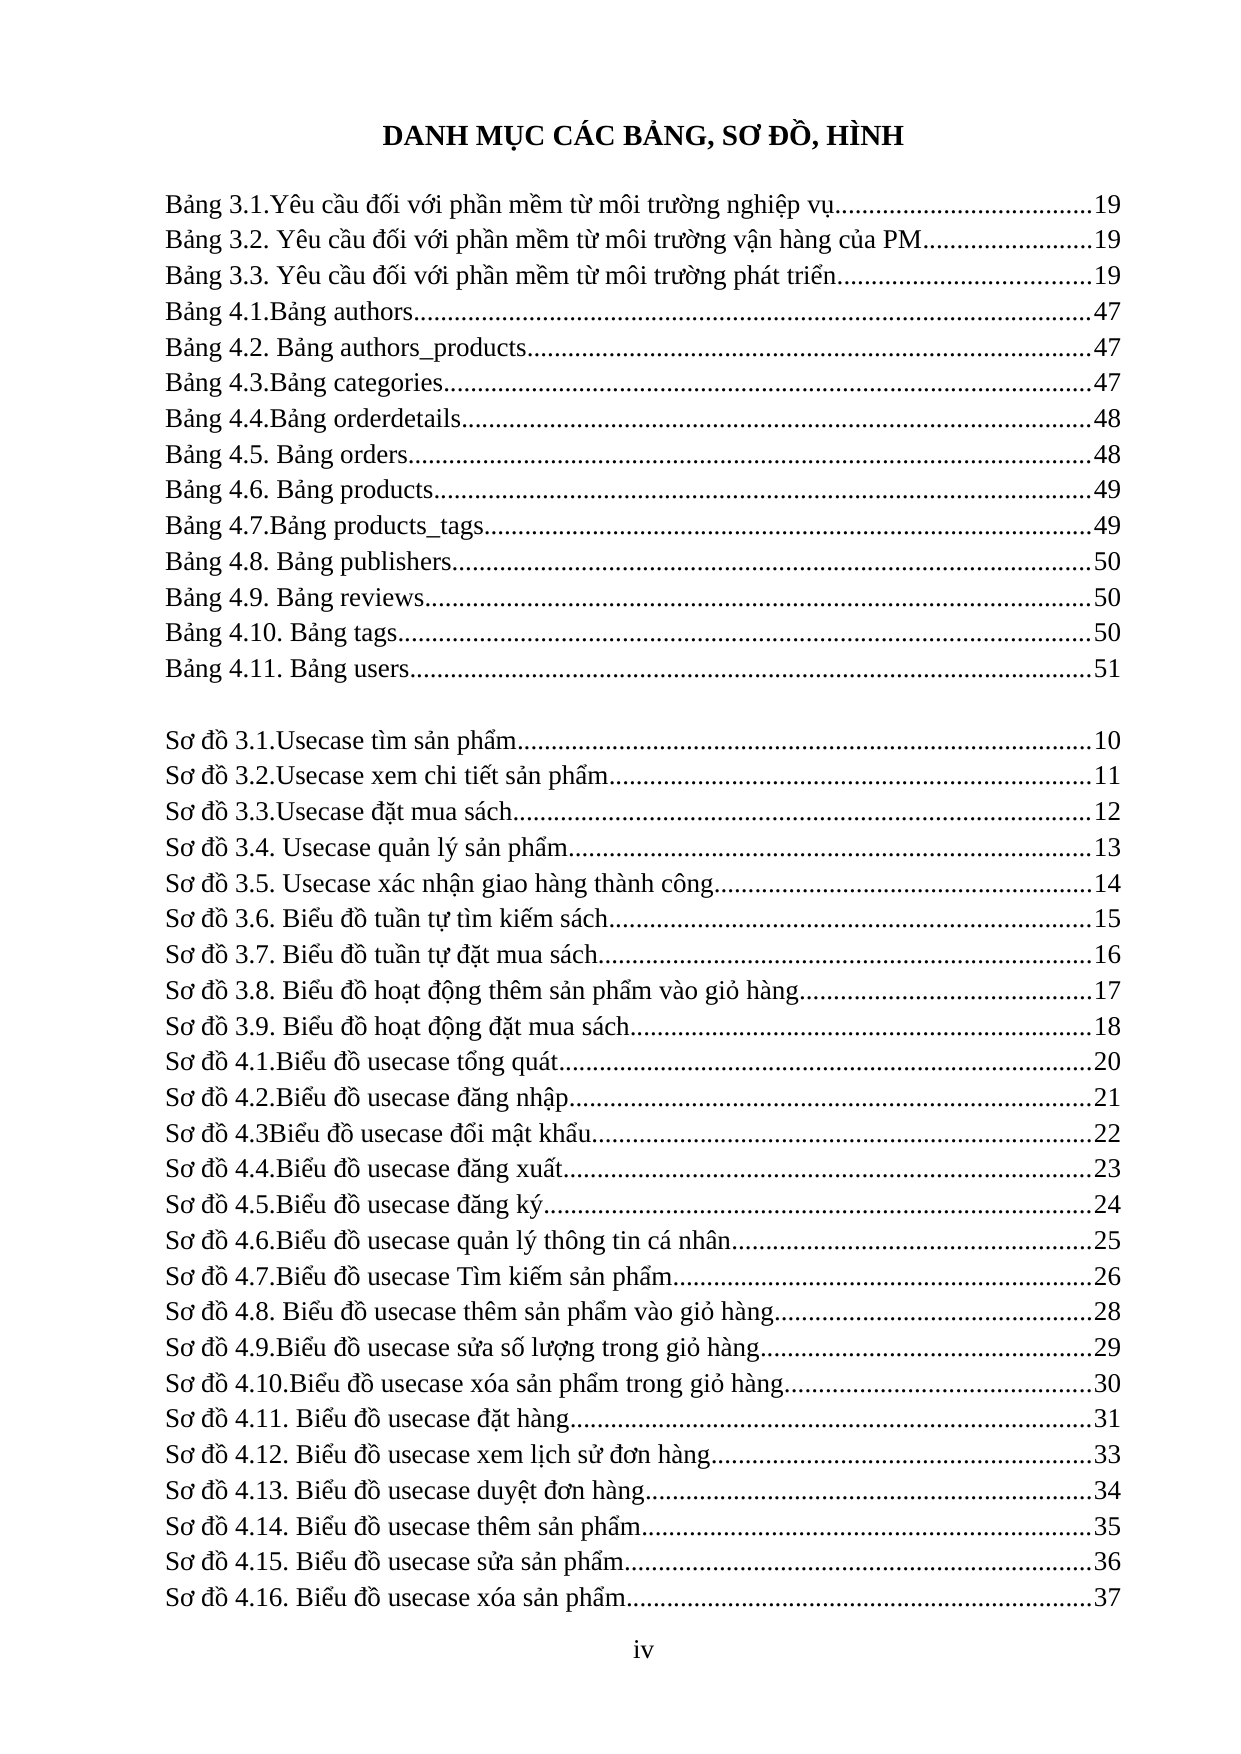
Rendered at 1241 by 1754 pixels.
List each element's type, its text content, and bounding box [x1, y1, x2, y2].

text Sơ đồ 4.15. Biểu đồ usecase sửa sản phẩm 36 [165, 1546, 1122, 1577]
text Sơ đồ 4.16. Biểu đồ usecase xóa sản phẩm 37 [165, 1581, 1122, 1612]
text Sơ đồ 4.8. Biểu đồ usecase thêm sản phẩm vào giỏ hàng 28 [165, 1295, 1122, 1327]
text Bảng 4.10. Bảng tags 50 [165, 617, 1122, 648]
text Bảng 3.2. Yêu cầu đối với phần mềm từ môi trường vận hàng của PM 19 [165, 223, 1122, 255]
text Bảng 4.3.Bảng categories 47 [165, 366, 1122, 398]
text Sơ đồ 4.12. Biểu đồ usecase xem lịch sử đơn hàng 33 [165, 1438, 1122, 1469]
text Sơ đồ 4.7.Biểu đồ usecase Tìm kiếm sản phẩm 26 [165, 1260, 1122, 1291]
text Sơ đồ 4.14. Biểu đồ usecase thêm sản phẩm 35 [165, 1510, 1122, 1541]
text Sơ đồ 4.4.Biểu đồ usecase đăng xuất 23 [165, 1152, 1122, 1184]
text Bảng 3.1.Yêu cầu đối với phần mềm từ môi trường nghiệp vụ 19 [165, 188, 1122, 219]
text Sơ đồ 3.2.Usecase xem chi tiết sản phẩm 11 [165, 759, 1122, 791]
text Sơ đồ 4.2.Biểu đồ usecase đăng nhập 21 [165, 1081, 1122, 1112]
text Bảng 4.2. Bảng authors_products 47 [165, 331, 1122, 362]
text Sơ đồ 4.6.Biểu đồ usecase quản lý thông tin cá nhân 25 [165, 1224, 1122, 1255]
text Sơ đồ 4.3Biểu đồ usecase đổi mật khẩu 22 [165, 1117, 1122, 1148]
text Bảng 4.7.Bảng products_tags 49 [165, 509, 1122, 541]
text Sơ đồ 4.5.Biểu đồ usecase đăng ký 24 [165, 1188, 1122, 1219]
text Sơ đồ 3.4. Usecase quản lý sản phẩm 13 [165, 831, 1122, 862]
text Sơ đồ 4.1.Biểu đồ usecase tổng quát 20 [165, 1045, 1122, 1076]
text Bảng 4.5. Bảng orders 48 [165, 438, 1122, 469]
text Bảng 4.11. Bảng users 51 [165, 652, 1122, 683]
text Sơ đồ 3.7. Biểu đồ tuần tự đặt mua sách 16 [165, 938, 1122, 969]
text Sơ đồ 3.3.Usecase đặt mua sách 12 [165, 795, 1122, 826]
text Sơ đồ 4.10.Biểu đồ usecase xóa sản phẩm trong giỏ hàng 30 [165, 1367, 1122, 1398]
text Bảng 4.1.Bảng authors 47 [165, 295, 1122, 326]
text Sơ đồ 3.1.Usecase tìm sản phẩm 10 [165, 724, 1122, 755]
text Bảng 4.9. Bảng reviews 50 [165, 581, 1122, 612]
text Bảng 4.4.Bảng orderdetails 48 [165, 402, 1122, 433]
text Sơ đồ 3.8. Biểu đồ hoạt động thêm sản phẩm vào giỏ hàng 17 [165, 974, 1122, 1005]
text DANH MỤC CÁC BẢNG, SƠ ĐỒ, HÌNH [165, 118, 1122, 152]
text Sơ đồ 3.5. Usecase xác nhận giao hàng thành công 14 [165, 867, 1122, 898]
text Sơ đồ 4.9.Biểu đồ usecase sửa số lượng trong giỏ hàng 29 [165, 1331, 1122, 1362]
text Sơ đồ 4.13. Biểu đồ usecase duyệt đơn hàng 34 [165, 1474, 1122, 1505]
text Sơ đồ 3.6. Biểu đồ tuần tự tìm kiếm sách 15 [165, 902, 1122, 933]
text Sơ đồ 3.9. Biểu đồ hoạt động đặt mua sách 18 [165, 1009, 1122, 1041]
text Sơ đồ 4.11. Biểu đồ usecase đặt hàng 31 [165, 1403, 1122, 1434]
text Bảng 4.8. Bảng publishers 50 [165, 545, 1122, 576]
text Bảng 4.6. Bảng products 49 [165, 474, 1122, 505]
text Bảng 3.3. Yêu cầu đối với phần mềm từ môi trường phát triển 19 [165, 259, 1122, 290]
